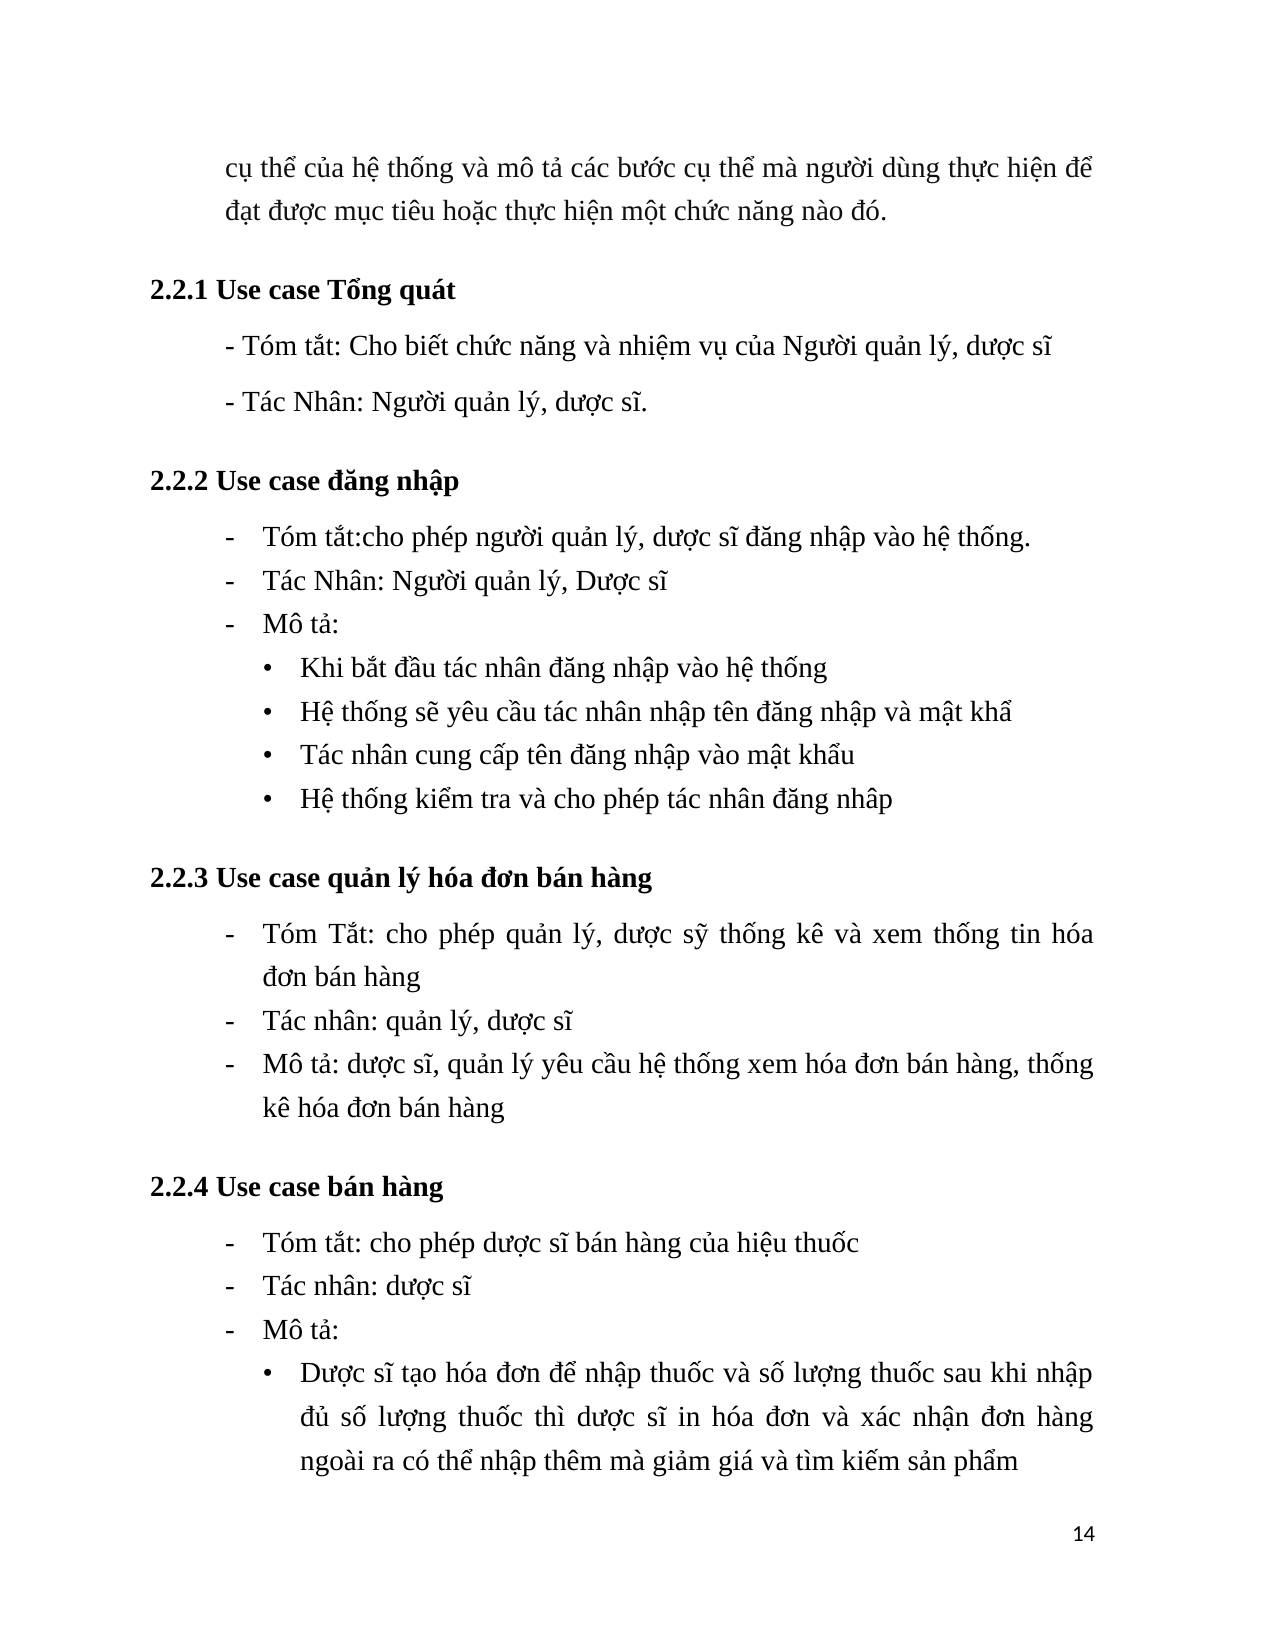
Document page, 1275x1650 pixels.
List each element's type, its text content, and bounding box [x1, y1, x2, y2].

list Mô tả: [225, 1312, 1095, 1346]
list Hệ thống sẽ yêu cầu tác nhân nhập tên đăng nhập và mật khẩ [262, 694, 1095, 727]
list Khi bắt đầu tác nhân đăng nhập vào hệ thống [262, 650, 1095, 684]
list Mô tả: dược sĩ, quản lý yêu cầu hệ thống xem hóa đơn bán hàng, thống kê hóa đơn bán hàng [225, 1046, 1095, 1123]
subtitle 2.2.1 Use case Tổng quát [150, 272, 1095, 306]
text - Tóm tắt: Cho biết chức năng và nhiệm vụ của Người quản lý, dược sĩ [225, 328, 1095, 362]
list Tác nhân: dược sĩ [225, 1268, 1095, 1302]
list Mô tả: [225, 607, 1095, 640]
subtitle 2.2.4 Use case bán hàng [150, 1169, 1095, 1202]
subtitle 2.2.2 Use case đăng nhập [150, 463, 1095, 497]
subtitle 2.2.3 Use case quản lý hóa đơn bán hàng [150, 860, 1095, 893]
list Tóm tắt: cho phép dược sĩ bán hàng của hiệu thuốc [225, 1225, 1095, 1258]
list Tác nhân cung cấp tên đăng nhập vào mật khẩu [262, 737, 1095, 771]
list Tóm Tắt: cho phép quản lý, dược sỹ thống kê và xem thống tin hóa đơn bán hàng [225, 916, 1095, 993]
text - Tác Nhân: Người quản lý, dược sĩ. [225, 384, 1095, 418]
list Tác Nhân: Người quản lý, Dược sĩ [225, 563, 1095, 597]
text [225, 150, 1095, 227]
list Tác nhân: quản lý, dược sĩ [225, 1003, 1095, 1036]
list Hệ thống kiểm tra và cho phép tác nhân đăng nhâp [262, 781, 1095, 814]
list Dược sĩ tạo hóa đơn để nhập thuốc và số lượng thuốc sau khi nhập đủ số lượng thuốc thì dược sĩ in hóa đơn và xác nhận đơn hàng ngoài ra có thể nhập thêm mà giảm giá và tìm kiếm sản phẩm [262, 1356, 1095, 1476]
list Tóm tắt:cho phép người quản lý, dược sĩ đăng nhập vào hệ thống. [225, 519, 1095, 553]
